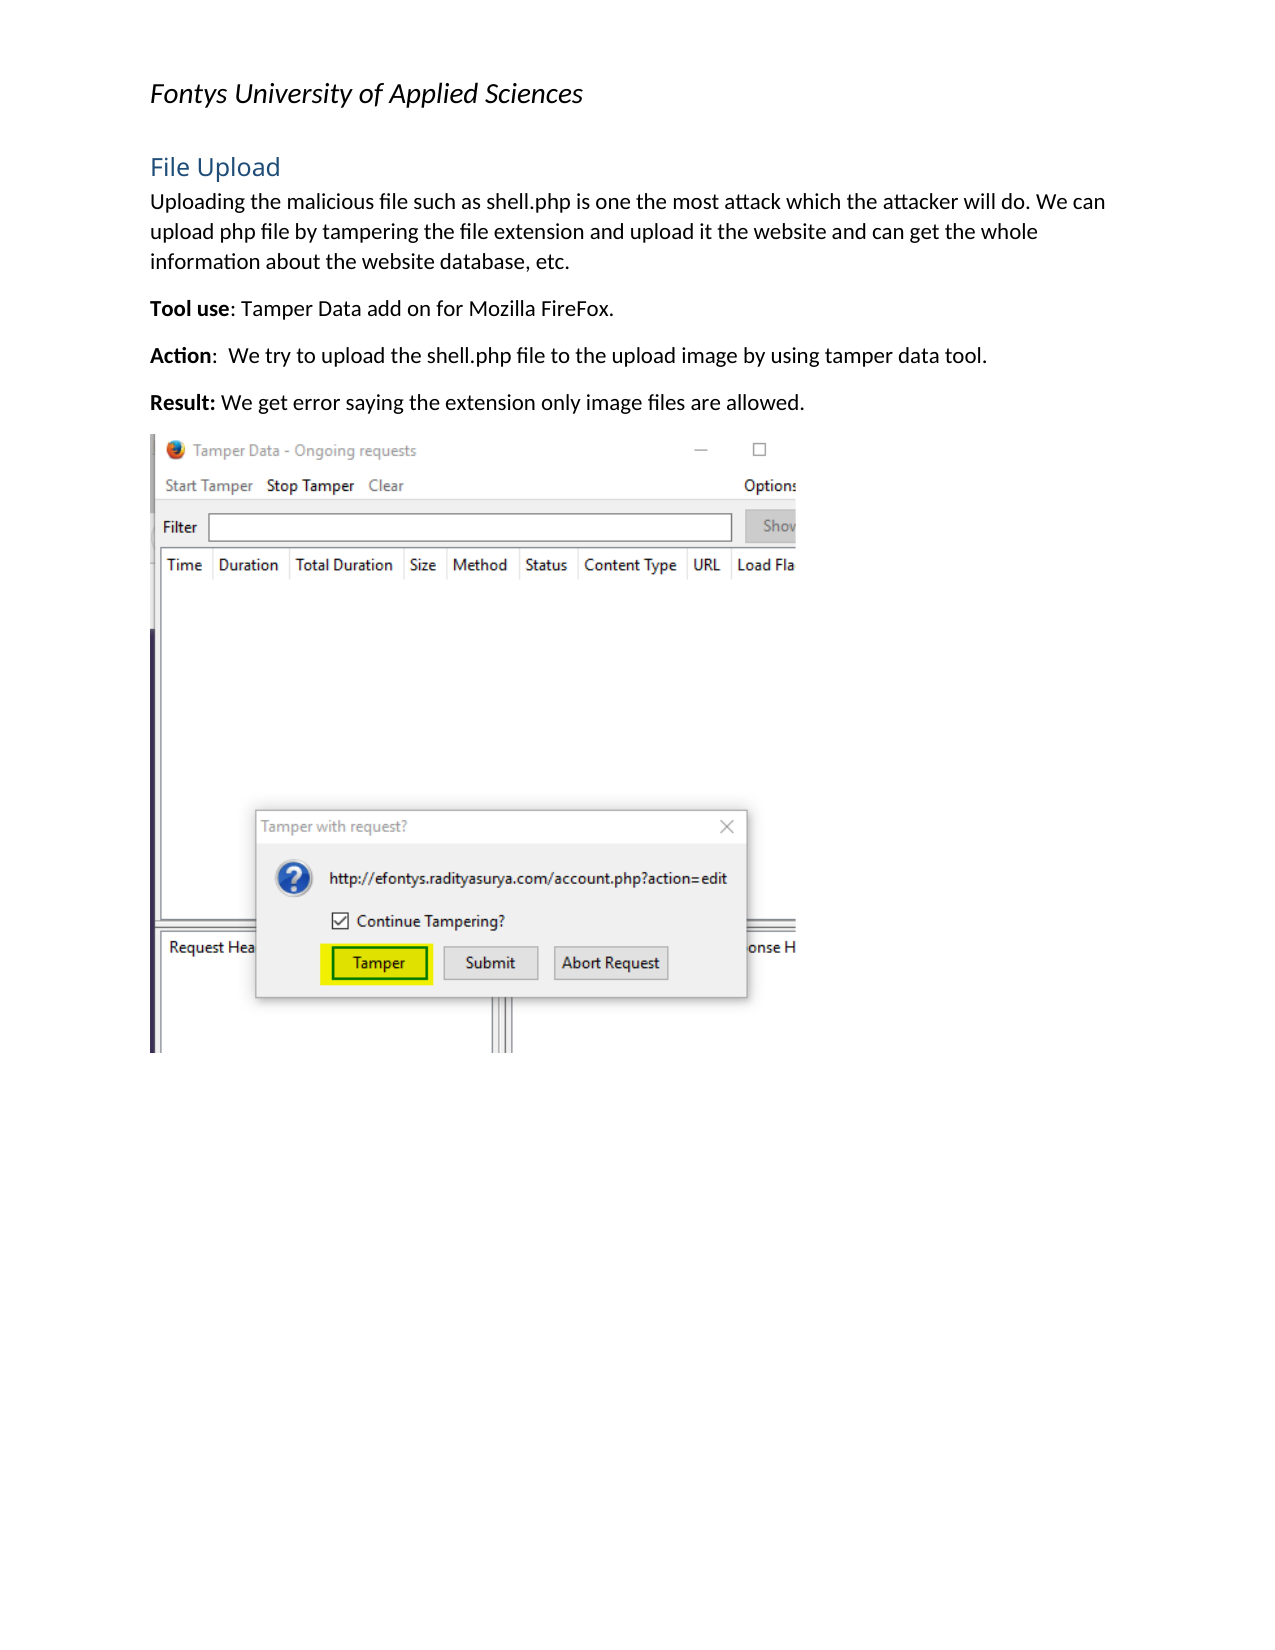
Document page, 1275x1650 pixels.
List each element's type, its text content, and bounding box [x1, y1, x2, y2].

text Result: We get error saying the extension only image files are allowed. [150, 388, 1125, 416]
subtitle File Upload [150, 150, 1125, 184]
text Uploading the malicious file such as shell.php is one the most attack which the attacker will do. We can upload php file by tampering the file extension and upload it the website and can get the whole information about the website database, etc. [150, 187, 1125, 275]
picture [150, 434, 796, 1053]
text Tool use: Tamper Data add on for Mozilla FireFox. [150, 294, 1125, 322]
text Action: We try to upload the shell.php file to the upload image by using tamper data tool. [150, 341, 1125, 369]
